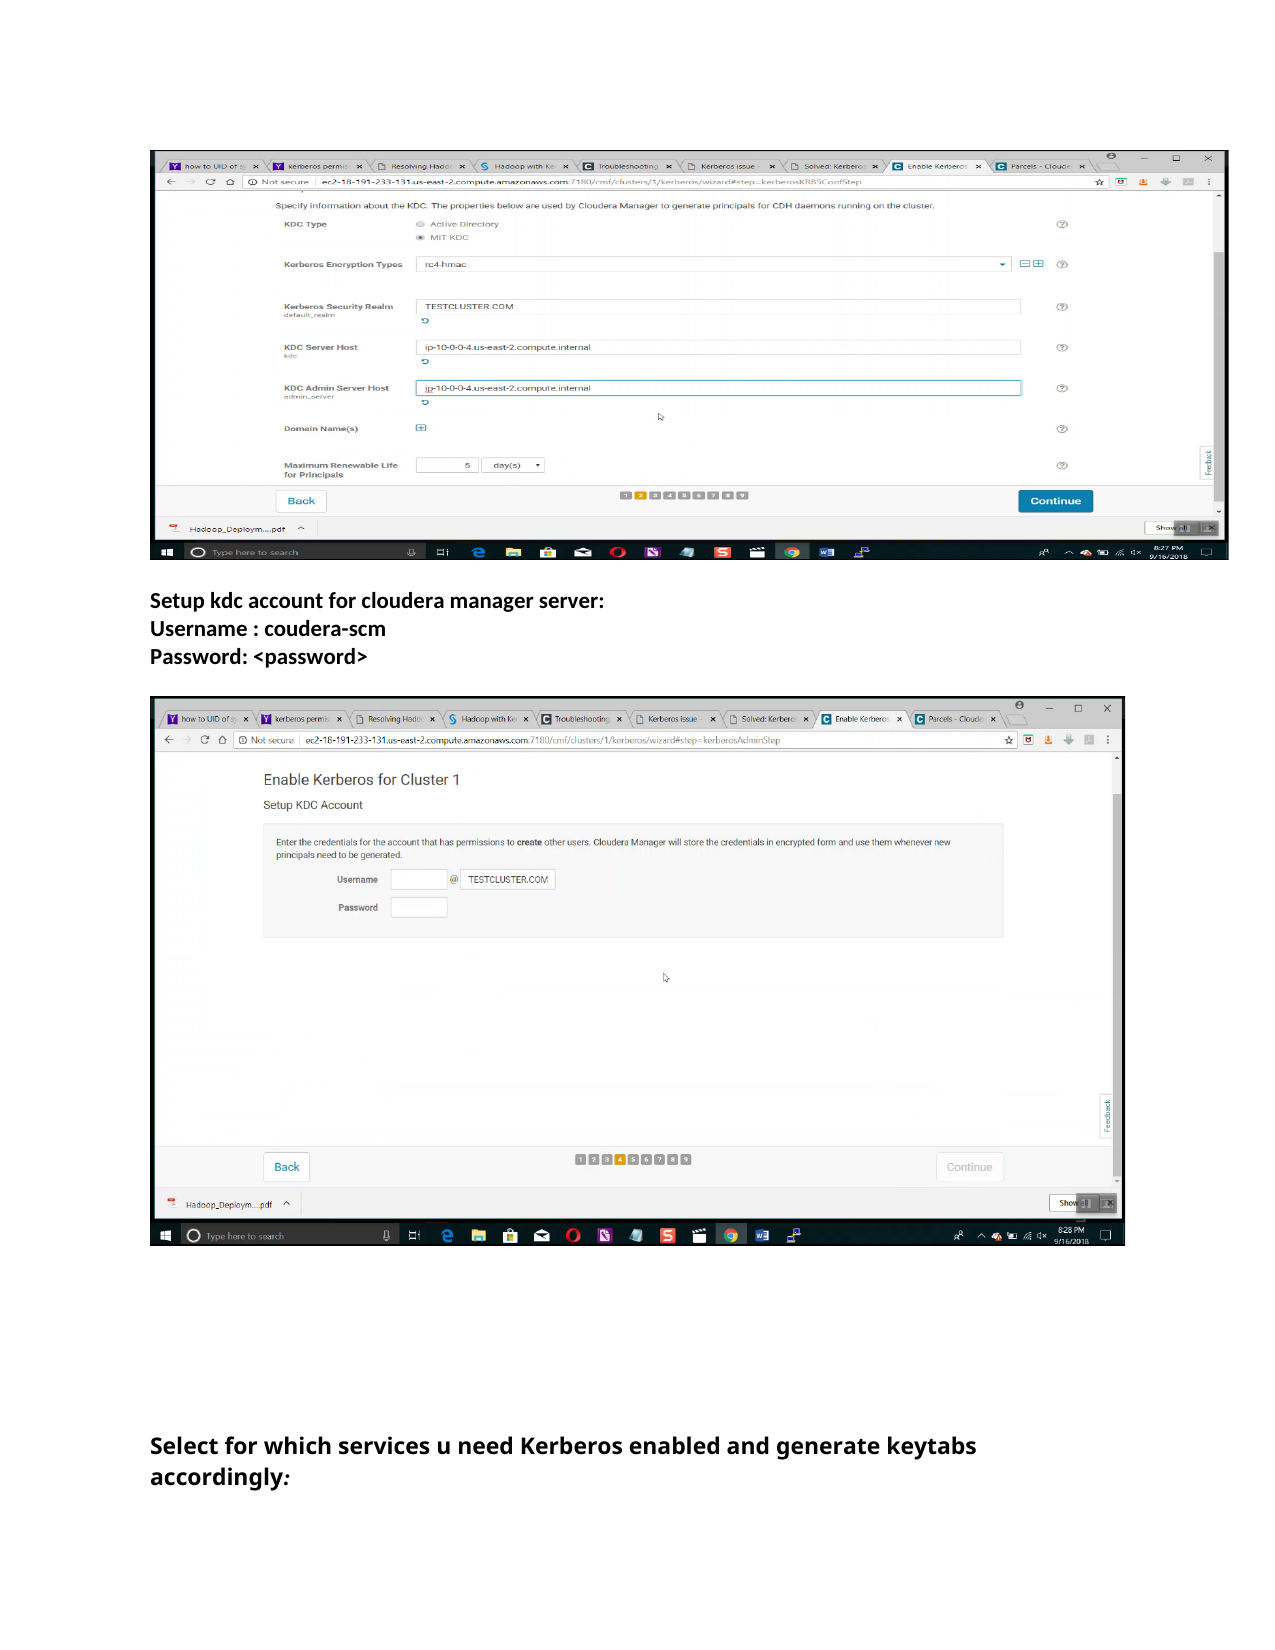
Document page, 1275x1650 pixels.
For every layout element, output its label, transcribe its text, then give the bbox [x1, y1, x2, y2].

picture [150, 696, 1125, 1246]
text Select for which services u need Kerberos enabled and generate keytabs accordingly: [150, 1430, 1125, 1492]
text Setup kdc account for cloudera manager server: [150, 586, 1125, 614]
text Username : coudera-scm [150, 614, 1125, 642]
picture [150, 150, 1229, 560]
text Password: <password> [150, 642, 1125, 670]
